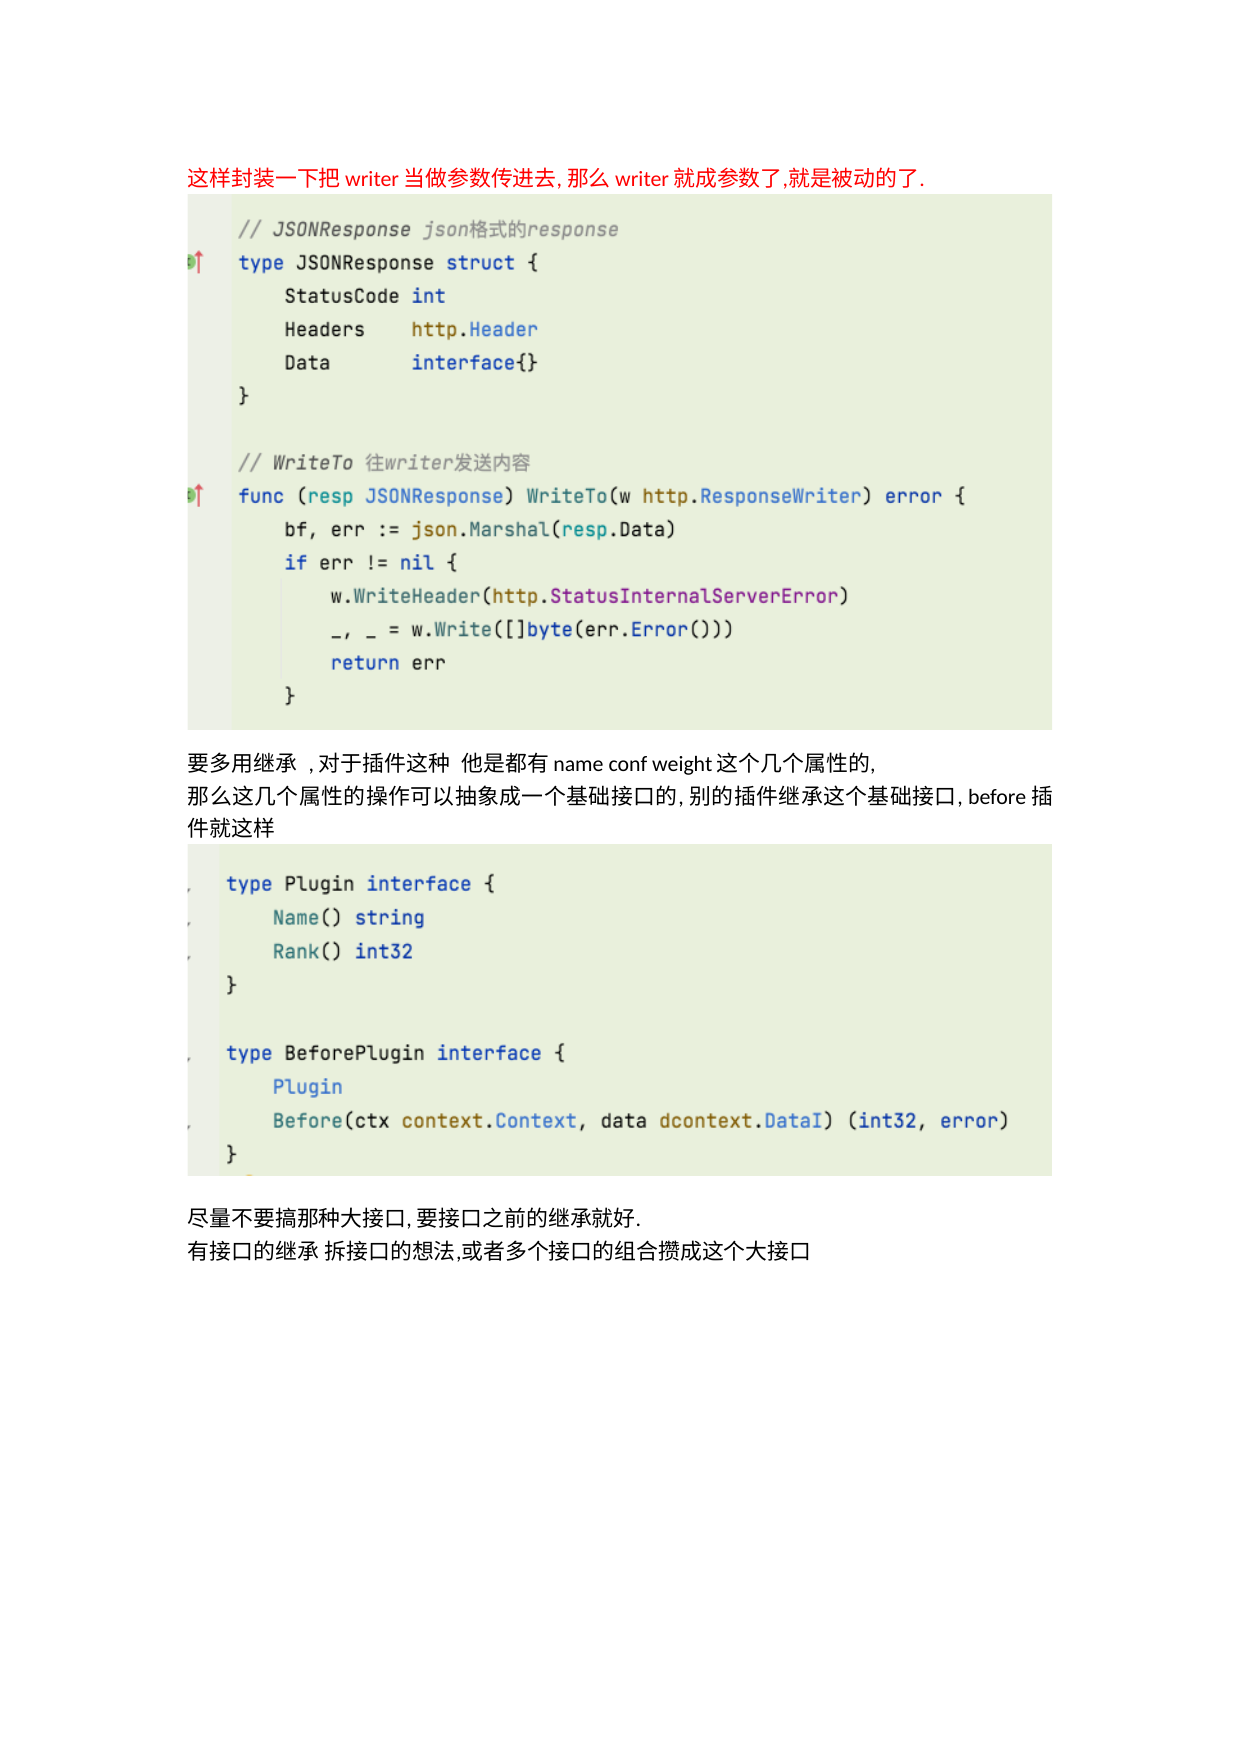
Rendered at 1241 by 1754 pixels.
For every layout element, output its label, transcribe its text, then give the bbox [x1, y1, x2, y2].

picture [187, 844, 1052, 1176]
text 那么这几个属性的操作可以抽象成一个基础接口的, 别的插件继承这个基础接口, before插件就这样 [187, 779, 1053, 844]
text 要多用继承 , 对于插件这种 他是都有name conf weight这个几个属性的, [187, 747, 1053, 779]
text 有接口的继承 拆接口的想法,或者多个接口的组合攒成这个大接口 [187, 1234, 1053, 1267]
picture [187, 194, 1053, 730]
text 尽量不要搞那种大接口, 要接口之前的继承就好. [187, 1202, 1053, 1234]
text 这样封装一下把writer当做参数传进去, 那么writer就成参数了,就是被动的了. [187, 162, 1053, 194]
